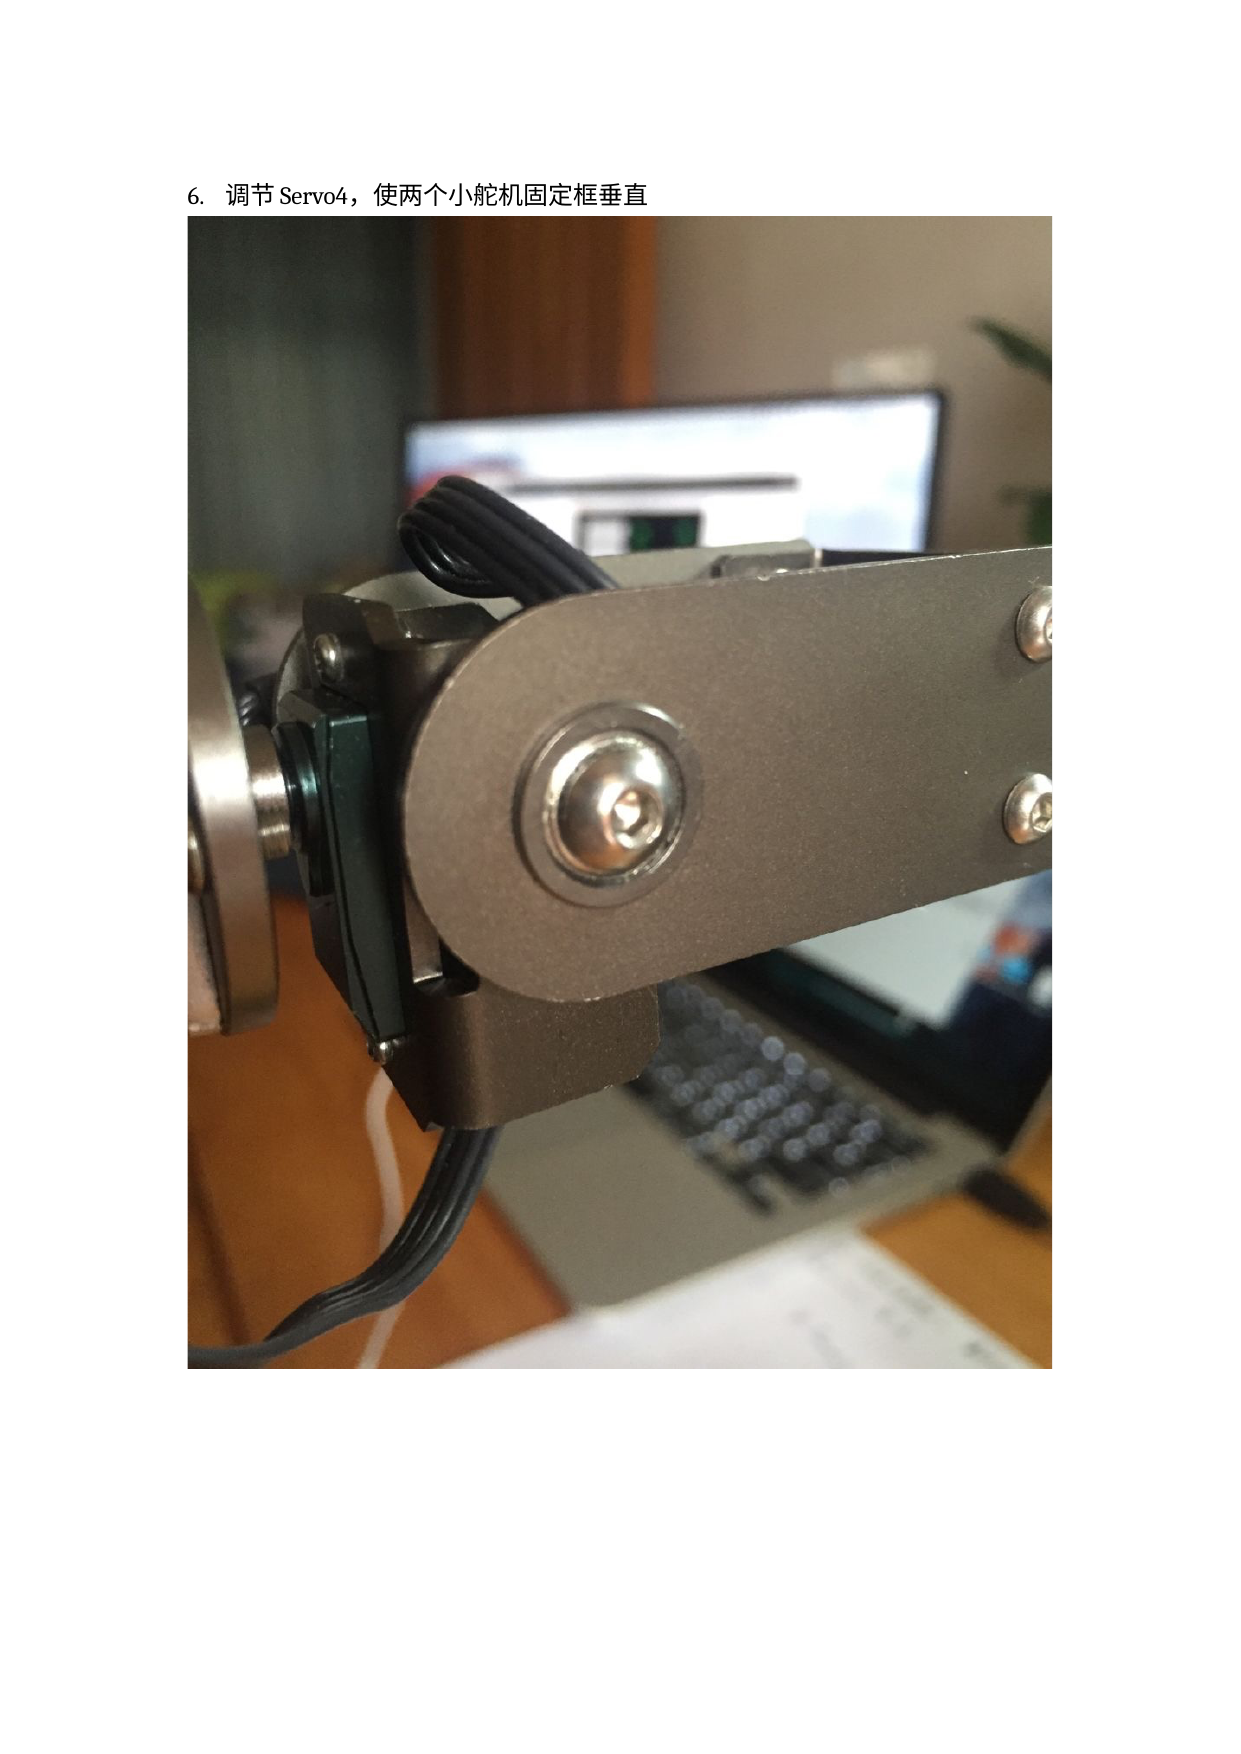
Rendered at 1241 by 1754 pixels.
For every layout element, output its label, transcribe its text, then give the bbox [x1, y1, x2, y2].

picture [187, 216, 1053, 1369]
list 调节Servo4，使两个小舵机固定框垂直 [187, 172, 1053, 216]
